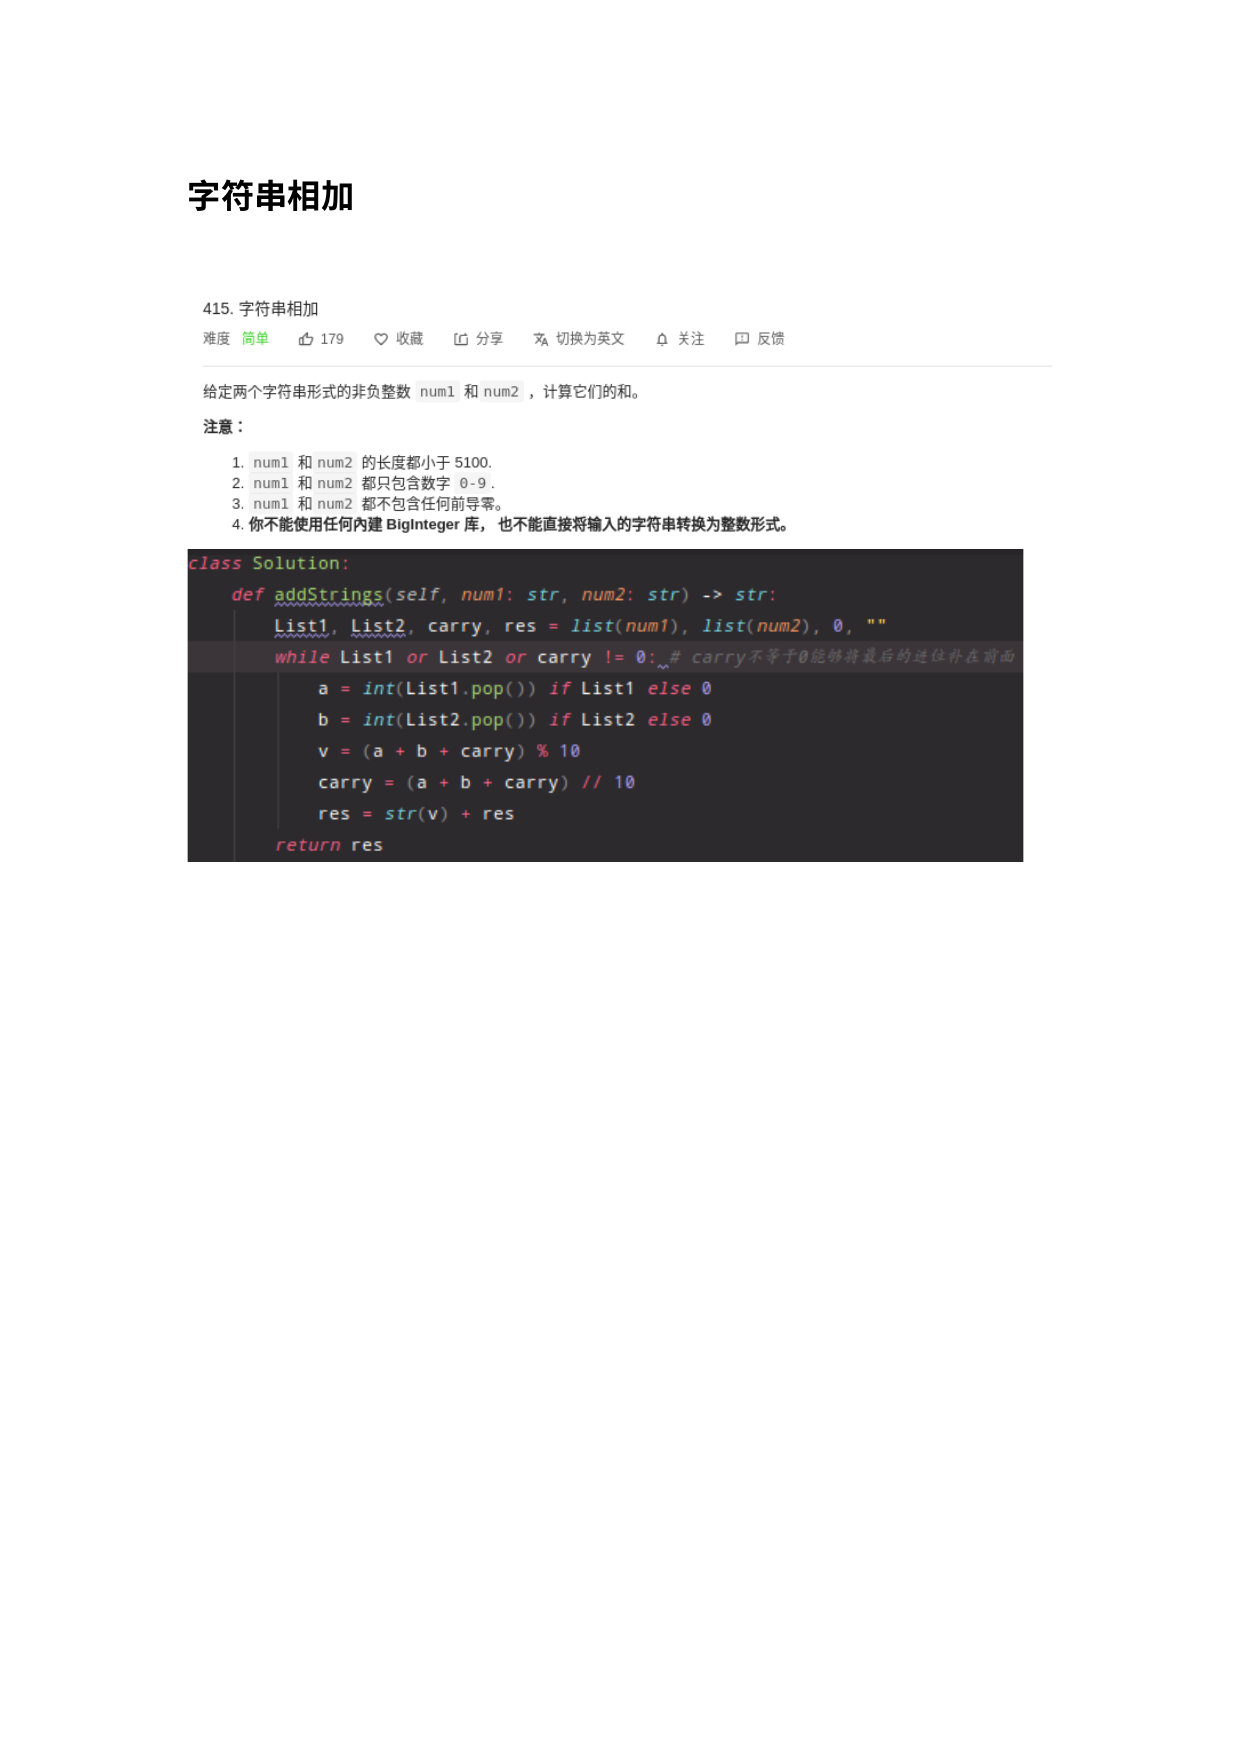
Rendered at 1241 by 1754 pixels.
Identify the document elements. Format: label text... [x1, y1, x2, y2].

subtitle 字符串相加 [187, 162, 1053, 227]
picture [187, 289, 1053, 542]
picture [187, 549, 1024, 862]
